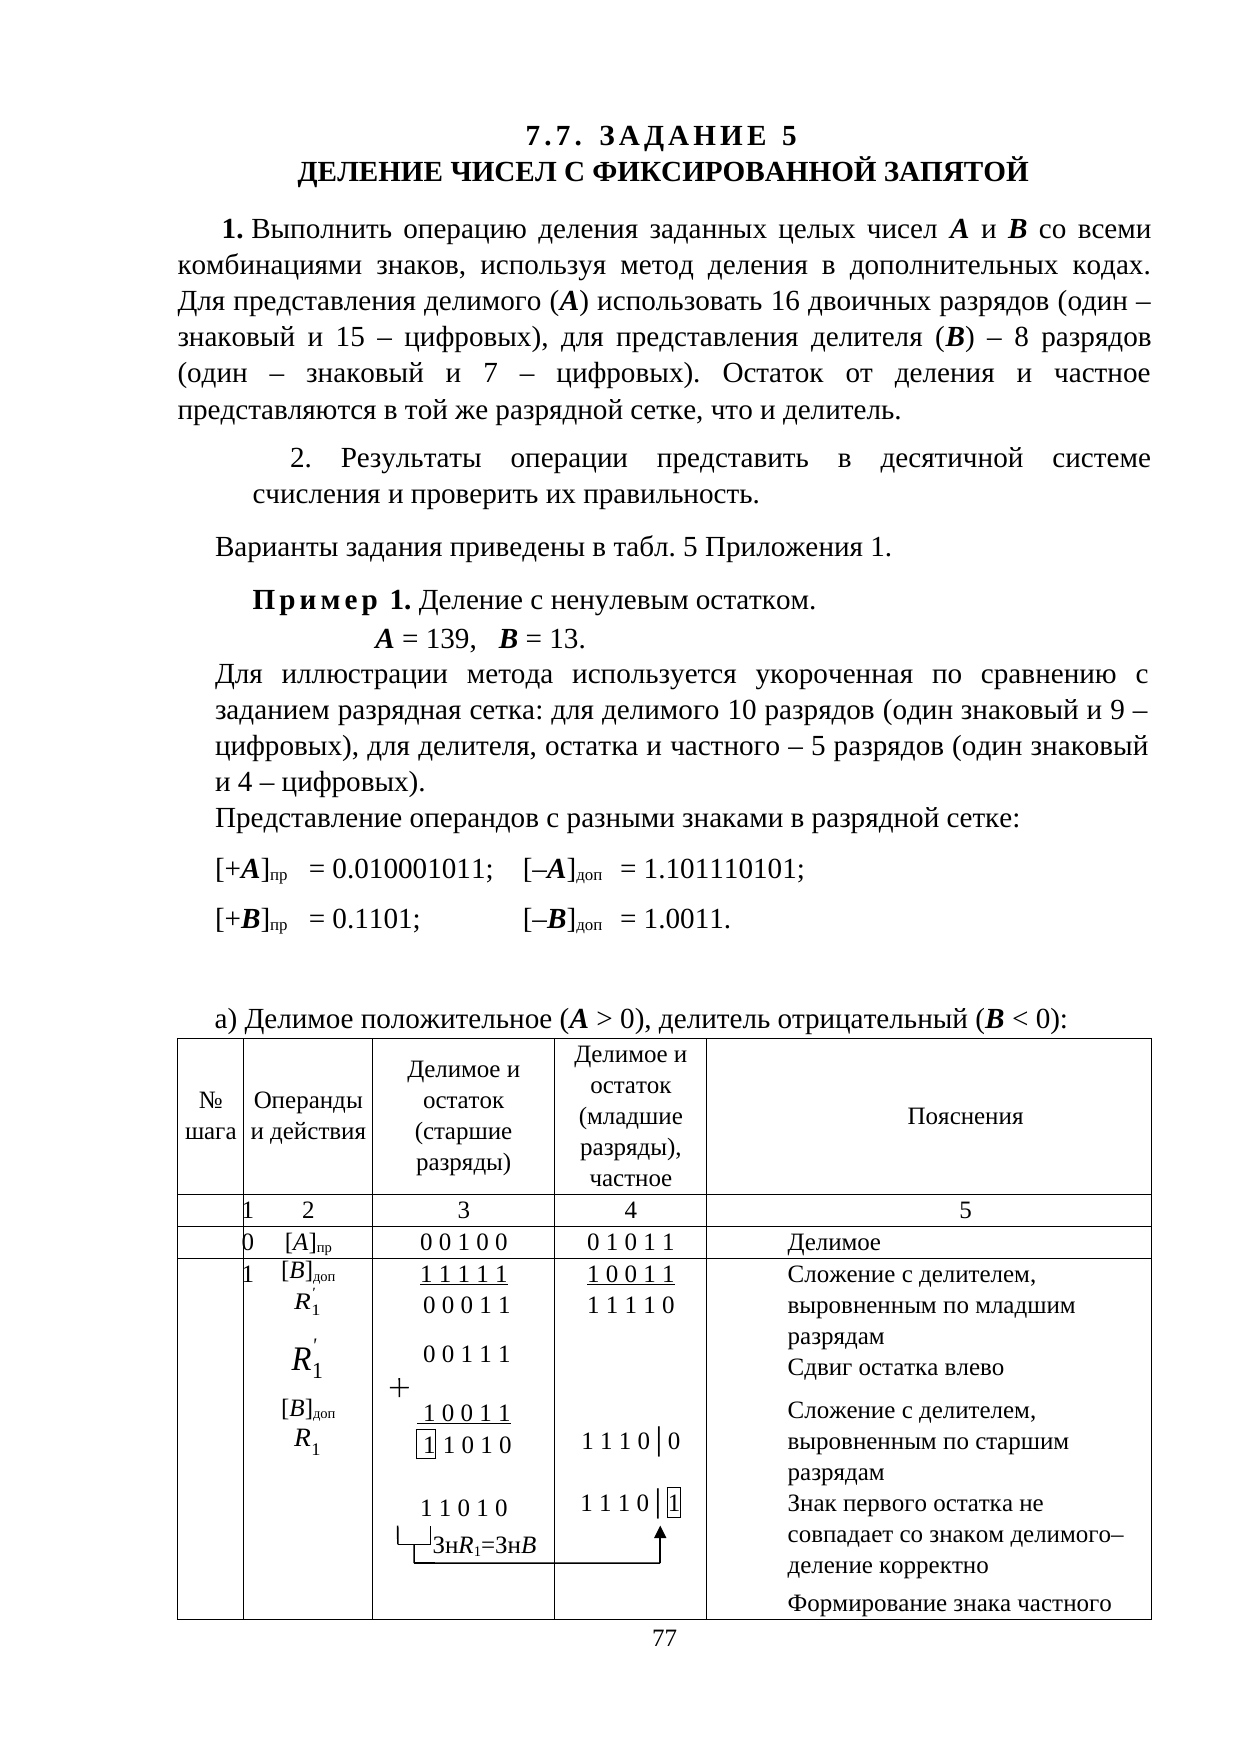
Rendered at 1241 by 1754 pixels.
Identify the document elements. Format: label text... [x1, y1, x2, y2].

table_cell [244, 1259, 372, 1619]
text [+В]пр = 0.1101; [–В]доп = 1.0011. [215, 901, 1045, 934]
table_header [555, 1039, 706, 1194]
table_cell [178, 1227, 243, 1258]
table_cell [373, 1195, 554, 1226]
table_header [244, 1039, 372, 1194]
text Для иллюстрации метода используется укороченная по сравнению с заданием разрядная сетка: для делимого 10 разрядов (один знаковый и 9 – цифровых), для делителя, остатка и частного – 5 разрядов (один знаковый и 4 – цифровых). [215, 656, 1149, 798]
text [+А]пр = 0.010001011; [–А]доп = 1.101110101; [215, 851, 1045, 884]
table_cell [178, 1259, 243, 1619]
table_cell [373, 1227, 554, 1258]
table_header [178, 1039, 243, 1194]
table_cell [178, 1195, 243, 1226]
text 2. Результаты операции представить в десятичной системе счисления и проверить их правильность. [252, 440, 1152, 510]
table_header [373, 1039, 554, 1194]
text Варианты задания приведены в табл. 5 Приложения 1. [215, 529, 1149, 563]
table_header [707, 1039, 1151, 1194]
text Пример 1. Деление с ненулевым остатком. [252, 582, 1149, 616]
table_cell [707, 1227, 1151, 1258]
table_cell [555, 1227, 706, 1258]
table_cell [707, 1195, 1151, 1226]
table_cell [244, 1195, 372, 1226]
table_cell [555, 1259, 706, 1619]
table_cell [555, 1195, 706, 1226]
list Выполнить операцию деления заданных целых чисел A и B со всеми комбинациями знаков, используя метод деления в дополнительных кодах. Для представления делимого (A) использовать 16 двоичных разрядов (один –знаковый и 15 – цифровых), для представления делителя (B) – 8 разрядов (один – знаковый и 7 – цифровых). Остаток от деления и частное представляются в той же разрядной сетке, что и делитель. [177, 211, 1152, 425]
list Задание 5 Деление чисел с фиксированной запятой [177, 118, 1149, 188]
text Представление операндов с разными знаками в разрядной сетке: [215, 800, 1149, 834]
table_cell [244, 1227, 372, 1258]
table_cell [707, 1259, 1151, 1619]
text а) Делимое положительное (A > 0), делитель отрицательный (B < 0): [214, 1002, 1149, 1035]
text А = 139, В = 13. [215, 618, 1149, 656]
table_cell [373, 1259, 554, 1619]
